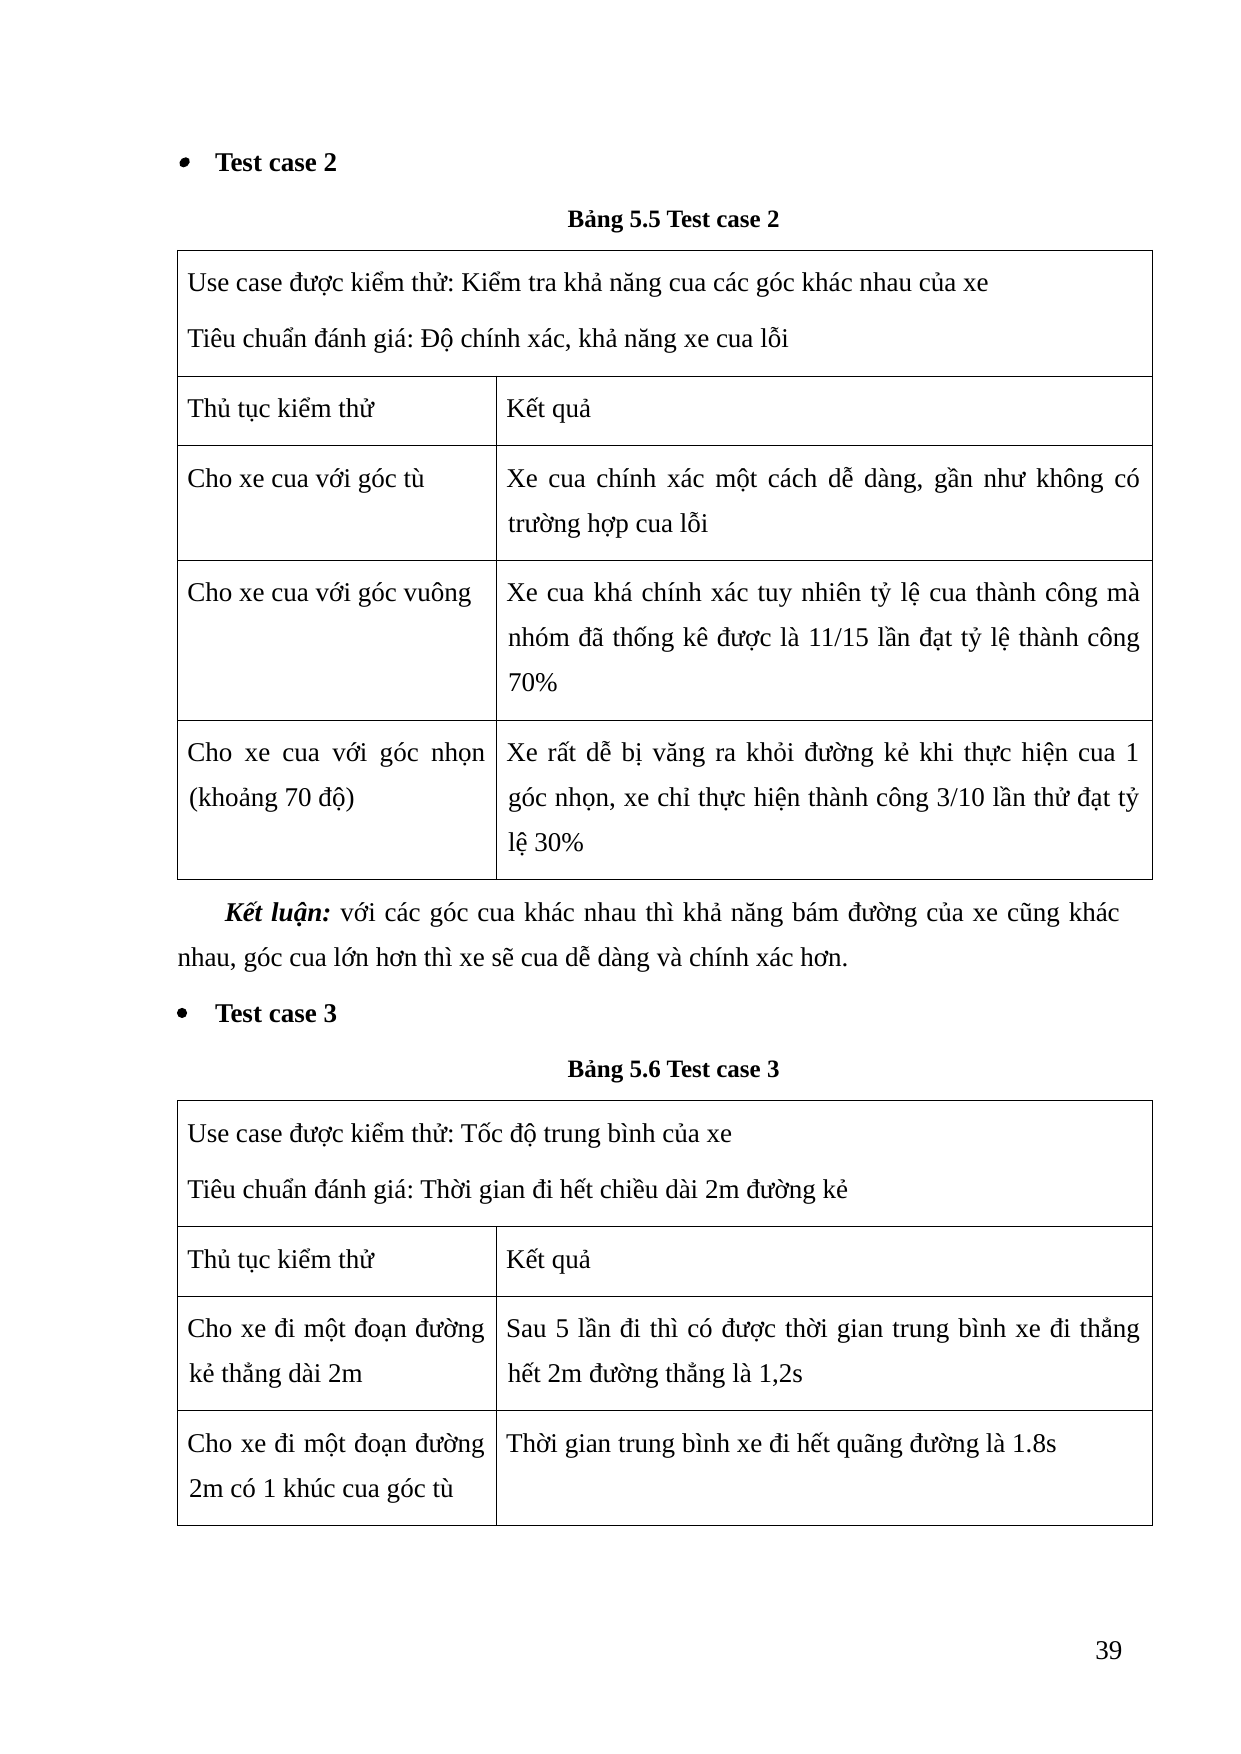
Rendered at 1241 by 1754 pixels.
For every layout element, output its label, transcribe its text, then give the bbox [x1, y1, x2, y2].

table_cell Cho xe đi một đoạn đường kẻ thẳng dài 2m [178, 1297, 496, 1410]
text Kết luận: với các góc cua khác nhau thì khả năng bám đường của xe cũng khác nhau, góc cua lớn hơn thì xe sẽ cua dễ dàng và chính xác hơn. [177, 893, 1122, 975]
table_cell Kết quả [497, 377, 1152, 445]
table_cell Xe cua chính xác một cách dễ dàng, gần như không có trường hợp cua lỗi [497, 446, 1152, 560]
table_cell Xe cua khá chính xác tuy nhiên tỷ lệ cua thành công mà nhóm đã thống kê được là 11/15 lần đạt tỷ lệ thành công 70% [497, 561, 1152, 719]
list Test case 2 [177, 143, 1122, 181]
table_cell Xe rất dễ bị văng ra khỏi đường kẻ khi thực hiện cua 1 góc nhọn, xe chỉ thực hiện thành công 3/10 lần thử đạt tỷ lệ 30% [497, 721, 1152, 879]
table_header Use case được kiểm thử: Tốc độ trung bình của xe Tiêu chuẩn đánh giá: Thời gian đi hết chiều dài 2m đường kẻ [178, 1101, 1152, 1226]
list Test case 3 [177, 994, 1122, 1031]
table_cell Thời gian trung bình xe đi hết quãng đường là 1.8s [497, 1411, 1152, 1525]
table_cell Cho xe đi một đoạn đường 2m có 1 khúc cua góc tù [178, 1411, 496, 1525]
table_cell Cho xe cua với góc nhọn (khoảng 70 độ) [178, 721, 496, 879]
table_cell Thủ tục kiểm thử [178, 1227, 496, 1296]
table_cell Cho xe cua với góc tù [178, 446, 496, 560]
table_header Use case được kiểm thử: Kiểm tra khả năng cua các góc khác nhau của xe Tiêu chuẩn đánh giá: Độ chính xác, khả năng xe cua lỗi [178, 251, 1152, 376]
table_cell Thủ tục kiểm thử [178, 377, 496, 445]
table_cell Sau 5 lần đi thì có được thời gian trung bình xe đi thẳng hết 2m đường thẳng là 1,2s [497, 1297, 1152, 1410]
table_cell Kết quả [497, 1227, 1152, 1296]
table_cell Cho xe cua với góc vuông [178, 561, 496, 719]
